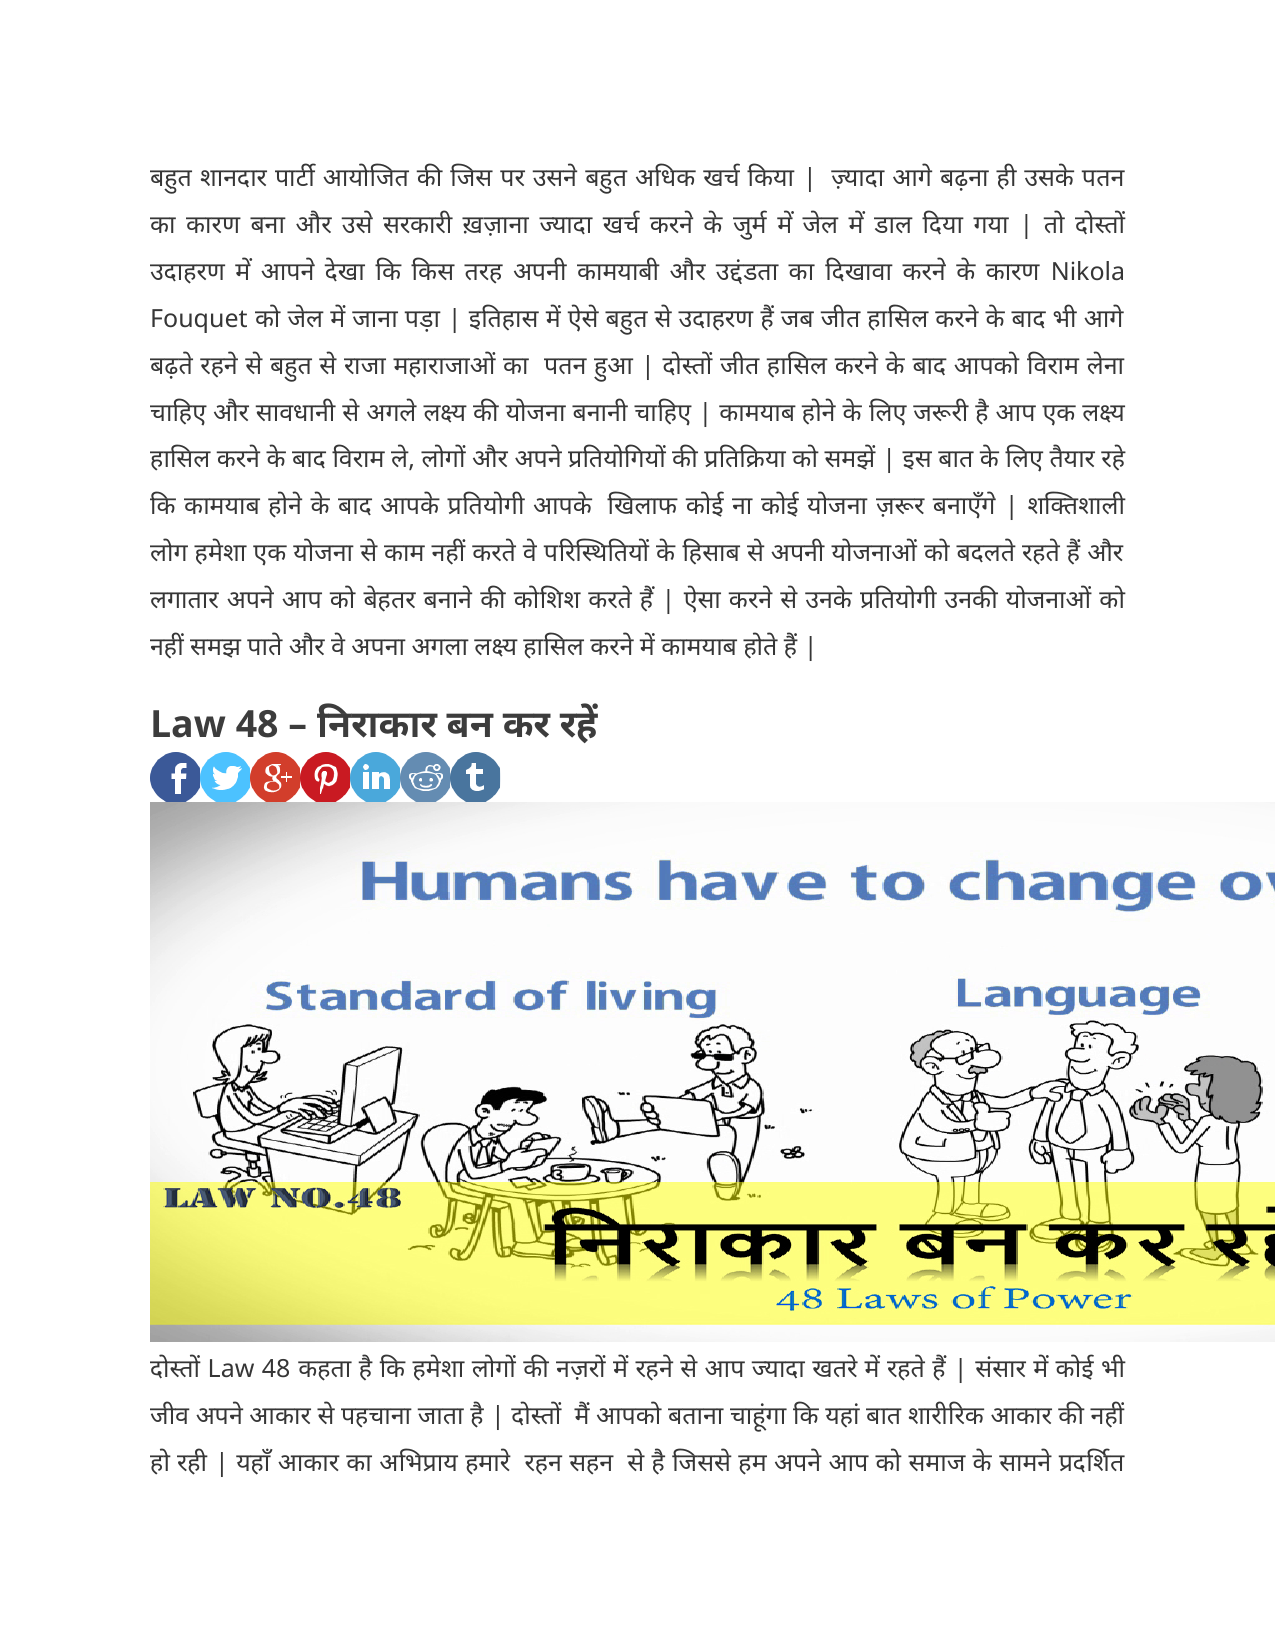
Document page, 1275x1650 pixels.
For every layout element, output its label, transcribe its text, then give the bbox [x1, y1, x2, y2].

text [150, 1342, 1125, 1482]
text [150, 150, 1125, 666]
subtitle Law 48 – निराकार बन कर रहें [150, 697, 1125, 752]
picture [150, 752, 1275, 1342]
